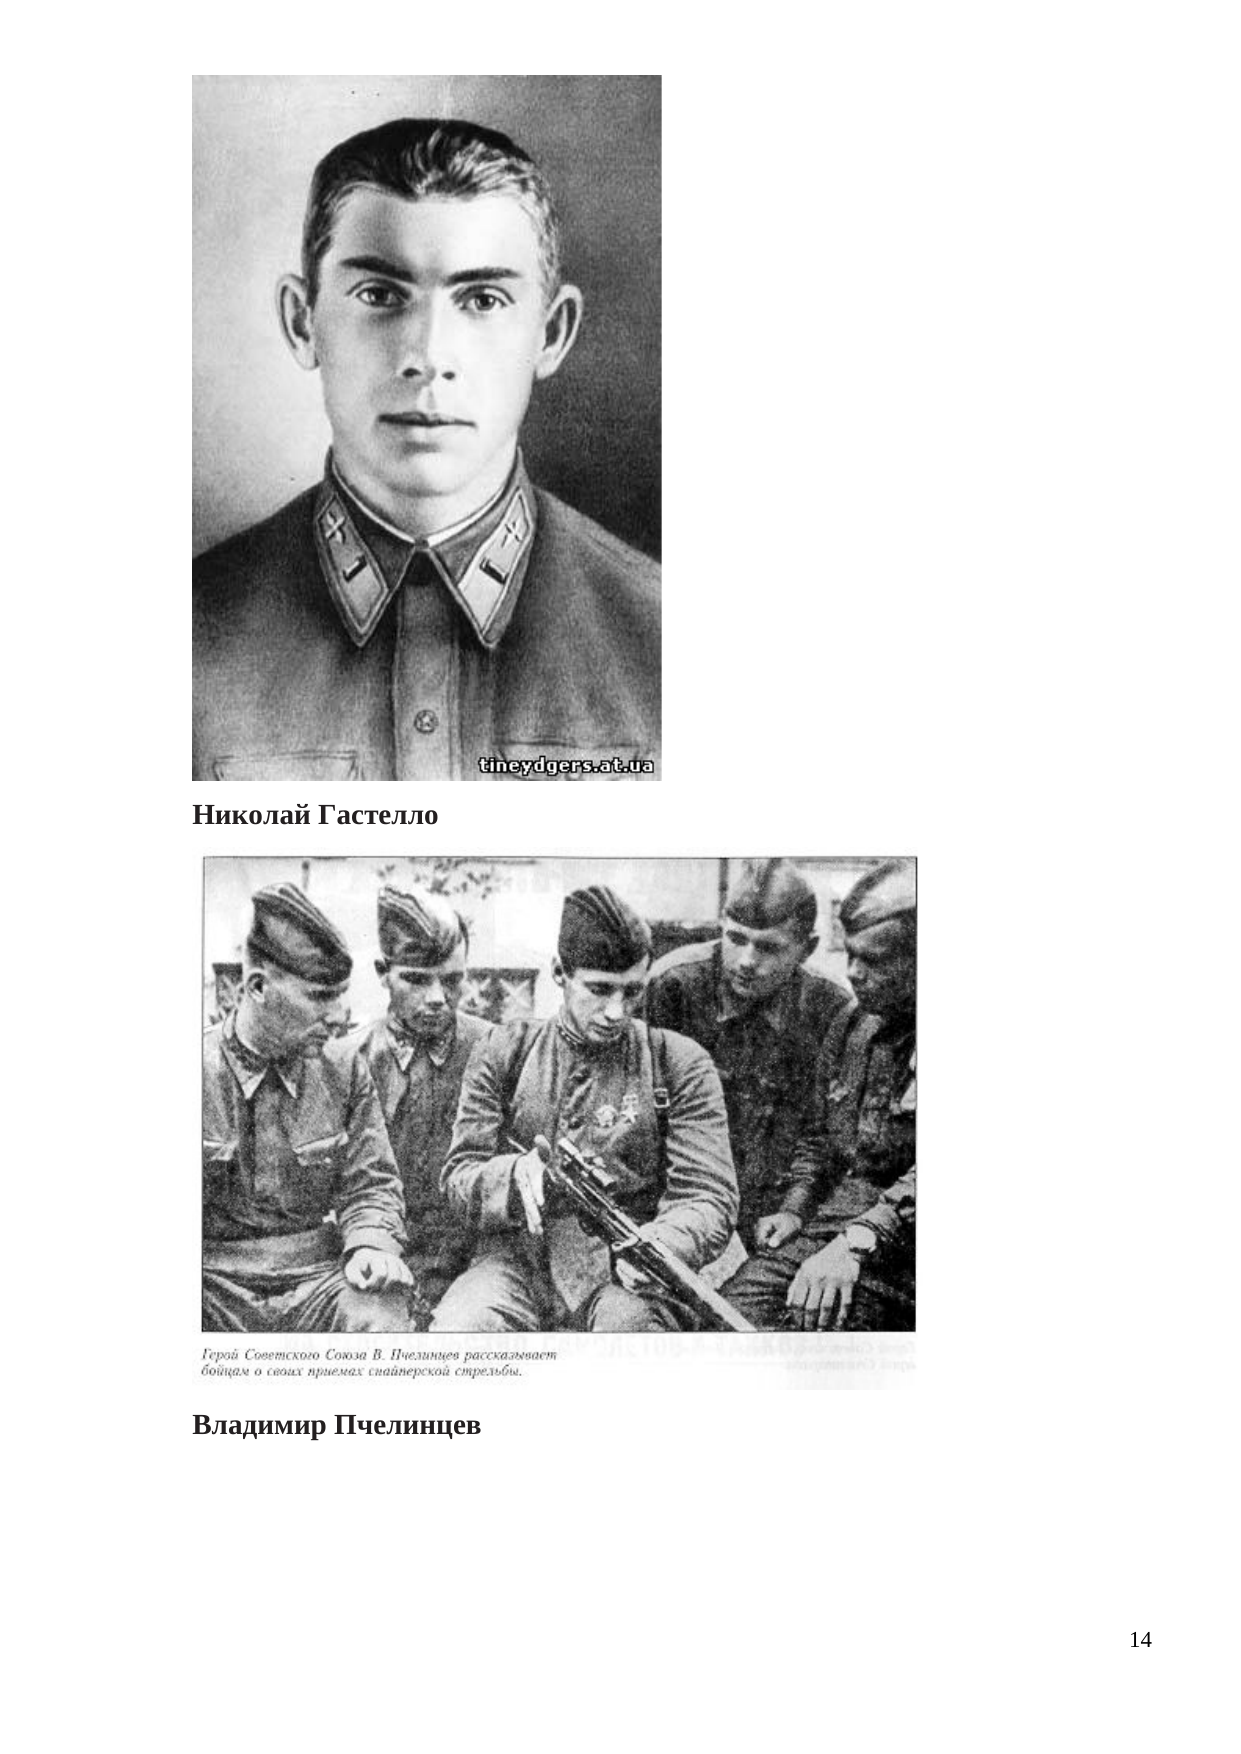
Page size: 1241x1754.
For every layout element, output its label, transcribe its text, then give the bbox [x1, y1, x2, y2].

text Владимир Пчелинцев [118, 1407, 1152, 1441]
picture [192, 75, 662, 781]
text Николай Гастелло [118, 797, 1152, 831]
picture [192, 847, 927, 1390]
